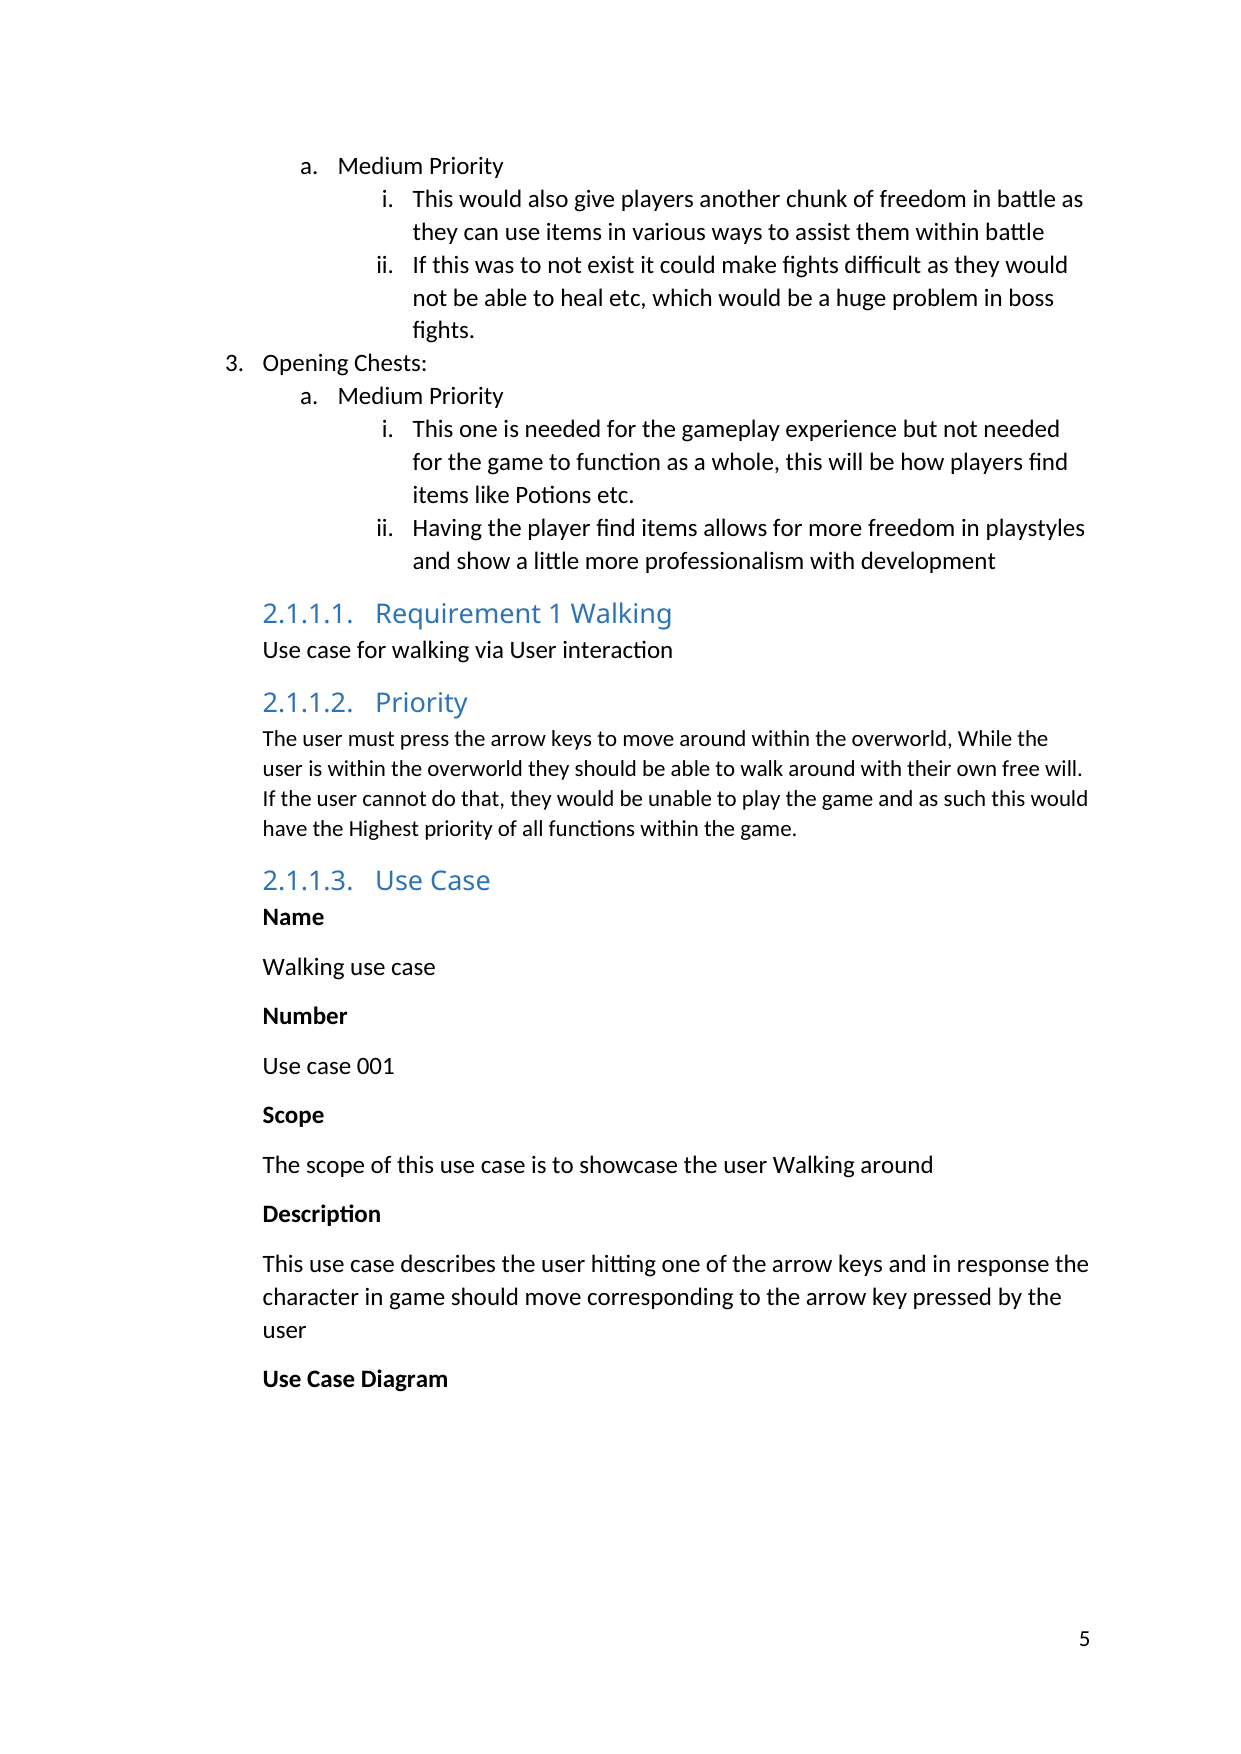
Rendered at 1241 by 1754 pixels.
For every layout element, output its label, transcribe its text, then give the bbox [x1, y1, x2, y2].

list If this was to not exist it could make fights difficult as they would not be able to heal etc, which would be a huge problem in boss fights. [394, 249, 1090, 345]
text Use Case Diagram [262, 1363, 1090, 1394]
text Use case 001 [262, 1050, 1090, 1080]
list Medium Priority [300, 380, 1090, 411]
text Name [262, 901, 1090, 932]
text Walking use case [262, 951, 1090, 981]
text Scope [262, 1099, 1090, 1130]
text The user must press the arrow keys to move around within the overworld, While the user is within the overworld they should be able to walk around with their own free will. If the user cannot do that, they would be unable to play the game and as such this would have the Highest priority of all functions within the game. [262, 724, 1090, 842]
text Use case for walking via User interaction [262, 634, 1090, 665]
text This use case describes the user hitting one of the arrow keys and in response the character in game should move corresponding to the arrow key pressed by the user [262, 1248, 1090, 1344]
text The scope of this use case is to showcase the user Walking around [262, 1149, 1090, 1179]
subtitle Requirement 1 Walking [262, 594, 1090, 631]
text Description [262, 1198, 1090, 1229]
text Number [262, 1000, 1090, 1031]
subtitle Priority [262, 684, 1090, 721]
list This would also give players another chunk of freedom in battle as they can use items in various ways to assist them within battle [394, 183, 1090, 246]
list Opening Chests: [225, 347, 1090, 378]
list Medium Priority [300, 150, 1090, 181]
subtitle Use Case [262, 861, 1090, 898]
list Having the player find items allows for more freedom in playstyles and show a little more professionalism with development [394, 512, 1090, 576]
list This one is needed for the gameplay experience but not needed for the game to function as a whole, this will be how players find items like Potions etc. [394, 413, 1090, 510]
